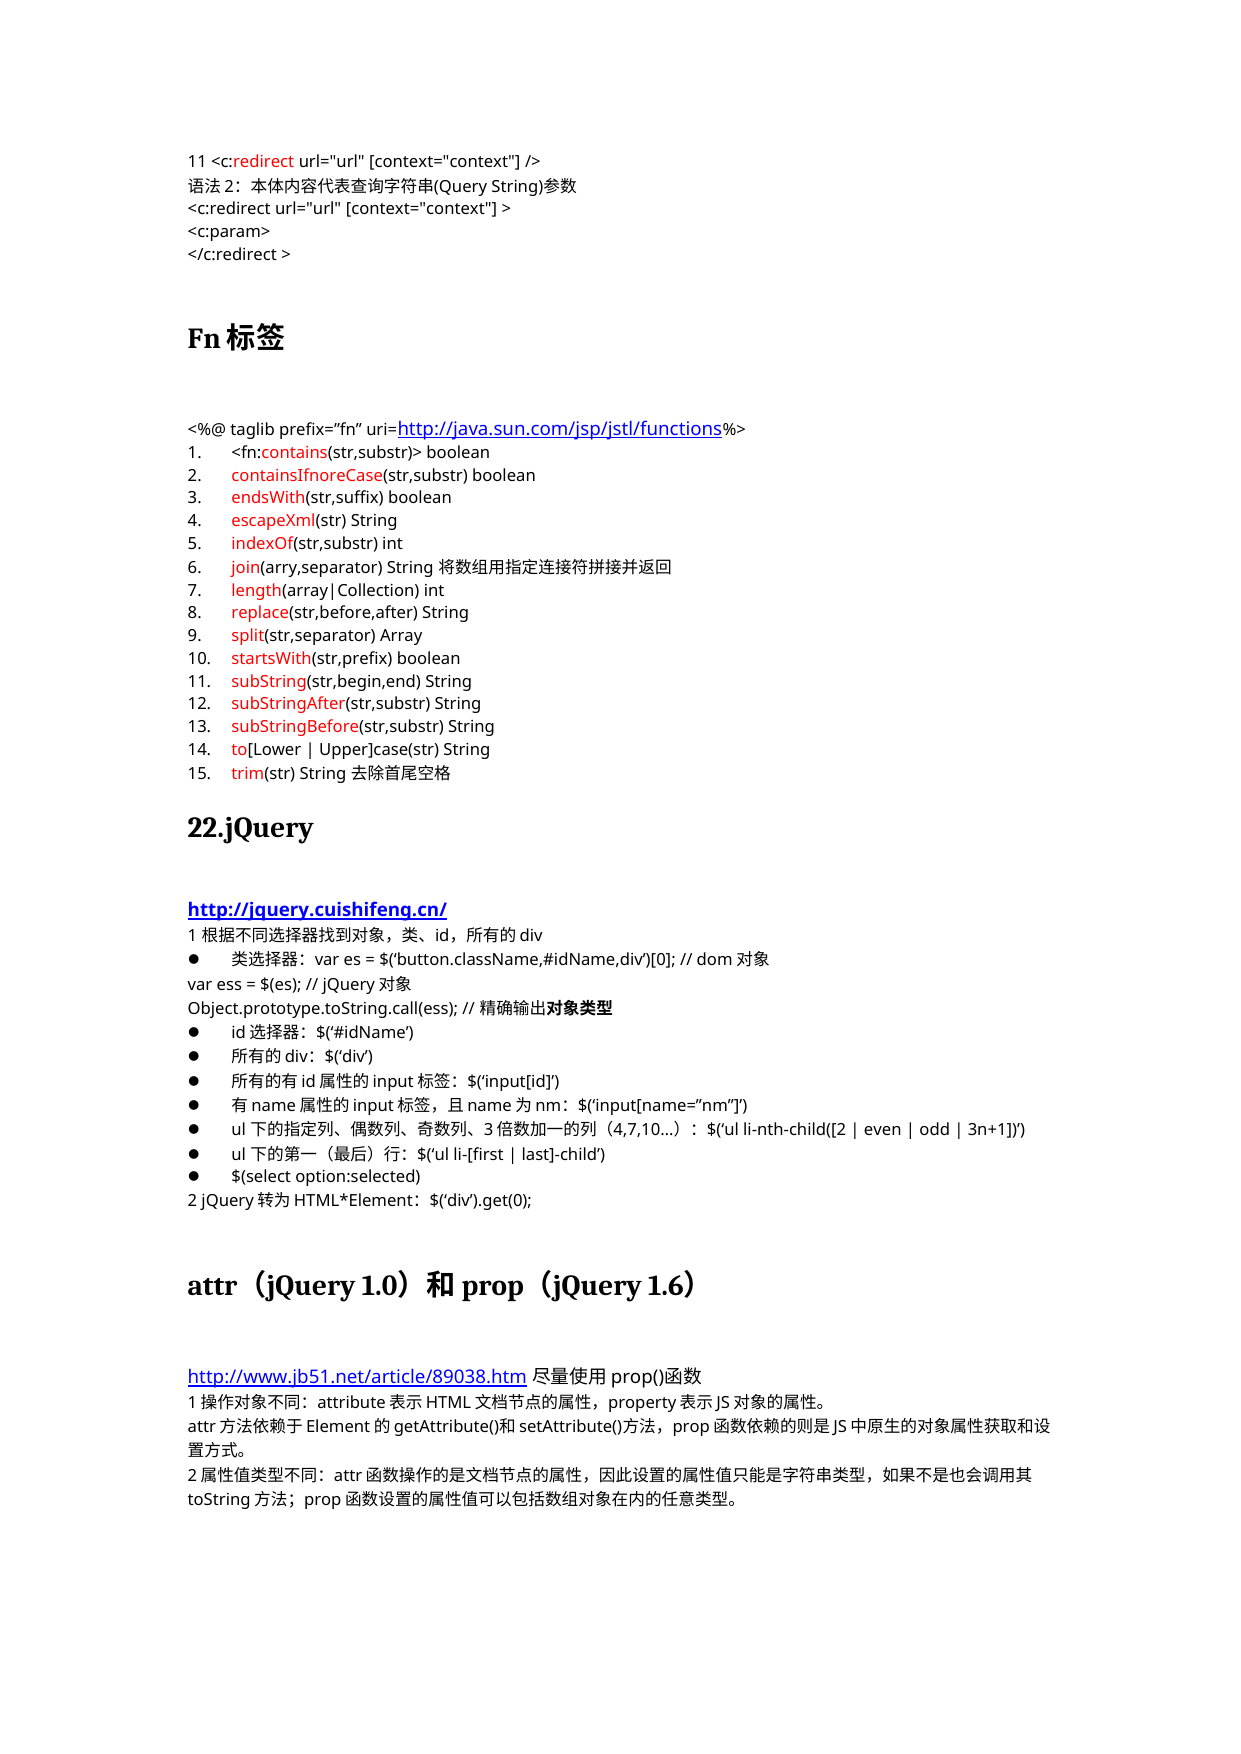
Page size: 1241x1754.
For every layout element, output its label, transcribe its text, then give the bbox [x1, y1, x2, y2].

text var ess = $(es); // jQuery对象 [187, 971, 1053, 995]
text <c:param> [187, 220, 1053, 242]
text 1操作对象不同：attribute表示HTML文档节点的属性，property表示JS对象的属性。 [187, 1389, 1053, 1413]
list indexOf(str,substr) int [187, 531, 1053, 554]
list containsIfnoreCase(str,substr) boolean [187, 463, 1053, 486]
list endsWith(str,suffix) boolean [187, 486, 1053, 509]
text 2属性值类型不同：attr函数操作的是文档节点的属性，因此设置的属性值只能是字符串类型，如果不是也会调用其toString方法；prop函数设置的属性值可以包括数组对象在内的任意类型。 [187, 1462, 1053, 1510]
list to[Lower | Upper]case(str) String [187, 737, 1053, 760]
subtitle Fn标签 [187, 315, 1053, 357]
list 类选择器：var es = $(‘button.className,#idName,div’)[0]; // dom对象 [187, 946, 1053, 971]
list ul 下的第一（最后）行：$(‘ul li-[first | last]-child’) [187, 1141, 1053, 1165]
text http://jquery.cuishifeng.cn/ [187, 897, 1053, 922]
text Object.prototype.toString.call(ess); // 精确输出对象类型 [187, 995, 1053, 1019]
list split(str,separator) Array [187, 624, 1053, 647]
list escapeXml(str) String [187, 509, 1053, 531]
list subStringBefore(str,substr) String [187, 715, 1053, 737]
text </c:redirect > [187, 242, 1053, 265]
list 所有的有id属性的input标签：$(‘input[id]’) [187, 1068, 1053, 1092]
text attr方法依赖于Element的getAttribute()和setAttribute()方法，prop函数依赖的则是JS中原生的对象属性获取和设置方式。 [187, 1413, 1053, 1462]
text 语法2：本体内容代表查询字符串(Query String)参数 [187, 173, 1053, 197]
list trim(str) String 去除首尾空格 [187, 760, 1053, 784]
text 2 jQuery转为HTML*Element：$(‘div’).get(0); [187, 1187, 1053, 1212]
subtitle jQuery [187, 811, 1053, 845]
list length(array|Collection) int [187, 578, 1053, 601]
list ul 下的指定列、偶数列、奇数列、3倍数加一的列（4,7,10…）：$(‘ul li-nth-child([2 | even | odd | 3n+1])’) [187, 1116, 1053, 1141]
list join(arry,separator) String 将数组用指定连接符拼接并返回 [187, 554, 1053, 578]
text 11 <c:redirect url="url" [context="context"] /> [187, 150, 1053, 173]
text http://www.jb51.net/article/89038.htm 尽量使用prop()函数 [187, 1362, 1053, 1389]
list 所有的div：$(‘div’) [187, 1043, 1053, 1068]
list startsWith(str,prefix) boolean [187, 647, 1053, 669]
list id选择器：$(‘#idName’) [187, 1019, 1053, 1043]
text 1 根据不同选择器找到对象，类、id，所有的div [187, 922, 1053, 946]
list replace(str,before,after) String [187, 601, 1053, 624]
list 有name属性的input标签，且name为nm：$(‘input[name=”nm”]’) [187, 1092, 1053, 1116]
text <%@ taglib prefix=”fn” uri=http://java.sun.com/jsp/jstl/functions%> [187, 415, 1053, 441]
list subString(str,begin,end) String [187, 669, 1053, 692]
list <fn:contains(str,substr)> boolean [187, 441, 1053, 463]
list $(select option:selected) [187, 1165, 1053, 1187]
text <c:redirect url="url" [context="context"] > [187, 197, 1053, 220]
list subStringAfter(str,substr) String [187, 692, 1053, 715]
subtitle attr（jQuery 1.0）和prop（jQuery 1.6） [187, 1262, 1053, 1304]
